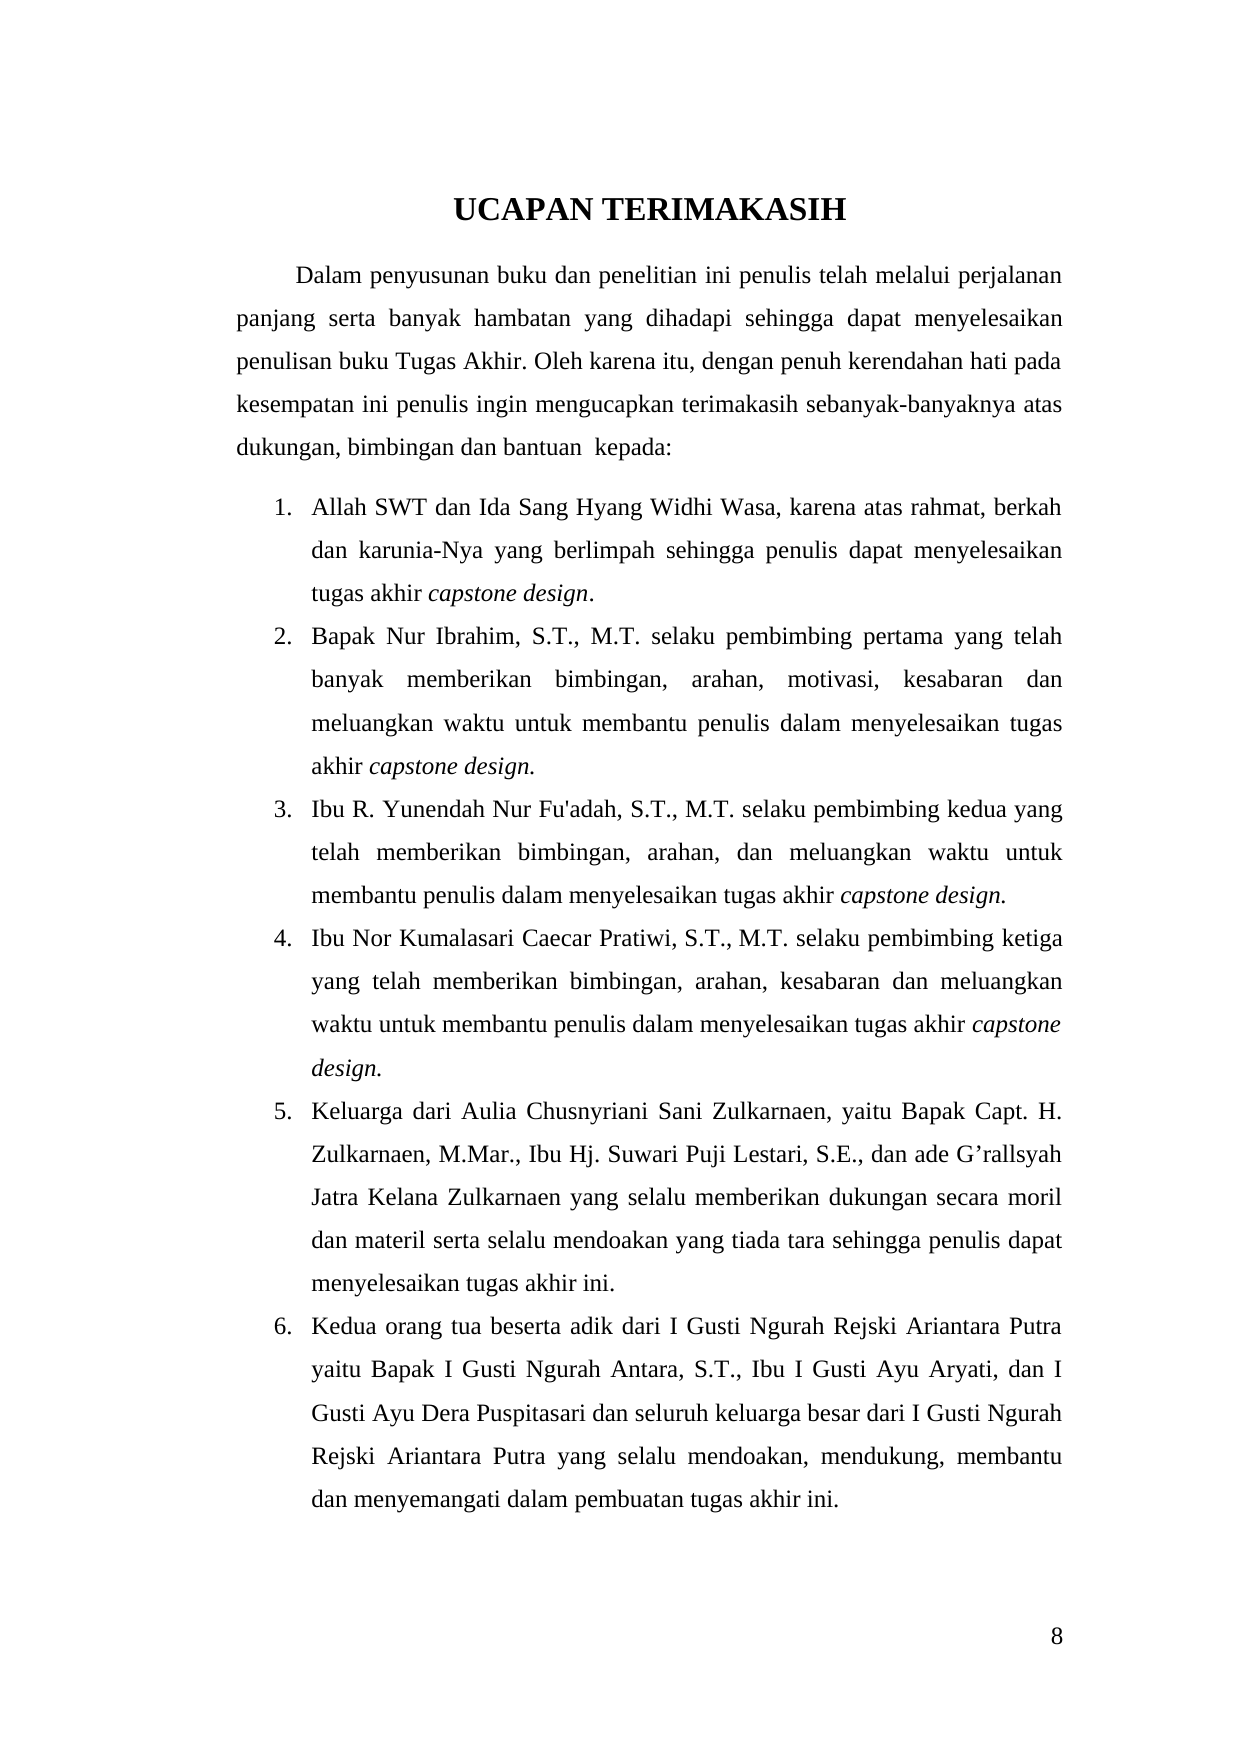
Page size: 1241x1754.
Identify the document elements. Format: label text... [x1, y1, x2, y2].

text UCAPAN TERIMAKASIH [236, 190, 1063, 228]
list Allah SWT dan Ida Sang Hyang Widhi Wasa, karena atas rahmat, berkah dan karunia-Nya yang berlimpah sehingga penulis dapat menyelesaikan tugas akhir capstone design. [274, 492, 1063, 607]
list Ibu Nor Kumalasari Caecar Pratiwi, S.T., M.T. selaku pembimbing ketiga yang telah memberikan bimbingan, arahan, kesabaran dan meluangkan waktu untuk membantu penulis dalam menyelesaikan tugas akhir capstone design. [274, 923, 1063, 1081]
list Bapak Nur Ibrahim, S.T., M.T. selaku pembimbing pertama yang telah banyak memberikan bimbingan, arahan, motivasi, kesabaran dan meluangkan waktu untuk membantu penulis dalam menyelesaikan tugas akhir capstone design. [274, 621, 1063, 779]
list Kedua orang tua beserta adik dari I Gusti Ngurah Rejski Ariantara Putra yaitu Bapak I Gusti Ngurah Antara, S.T., Ibu I Gusti Ayu Aryati, dan I Gusti Ayu Dera Puspitasari dan seluruh keluarga besar dari I Gusti Ngurah Rejski Ariantara Putra yang selalu mendoakan, mendukung, membantu dan menyemangati dalam pembuatan tugas akhir ini. [274, 1311, 1063, 1513]
text Dalam penyusunan buku dan penelitian ini penulis telah melalui perjalanan panjang serta banyak hambatan yang dihadapi sehingga dapat menyelesaikan penulisan buku Tugas Akhir. Oleh karena itu, dengan penuh kerendahan hati pada kesempatan ini penulis ingin mengucapkan terimakasih sebanyak-banyaknya atas dukungan, bimbingan dan bantuan kepada: [236, 260, 1063, 461]
list Keluarga dari Aulia Chusnyriani Sani Zulkarnaen, yaitu Bapak Capt. H. Zulkarnaen, M.Mar., Ibu Hj. Suwari Puji Lestari, S.E., dan ade G’rallsyah Jatra Kelana Zulkarnaen yang selalu memberikan dukungan secara moril dan materil serta selalu mendoakan yang tiada tara sehingga penulis dapat menyelesaikan tugas akhir ini. [274, 1096, 1063, 1297]
list Ibu R. Yunendah Nur Fu'adah, S.T., M.T. selaku pembimbing kedua yang telah memberikan bimbingan, arahan, dan meluangkan waktu untuk membantu penulis dalam menyelesaikan tugas akhir capstone design. [274, 794, 1063, 909]
